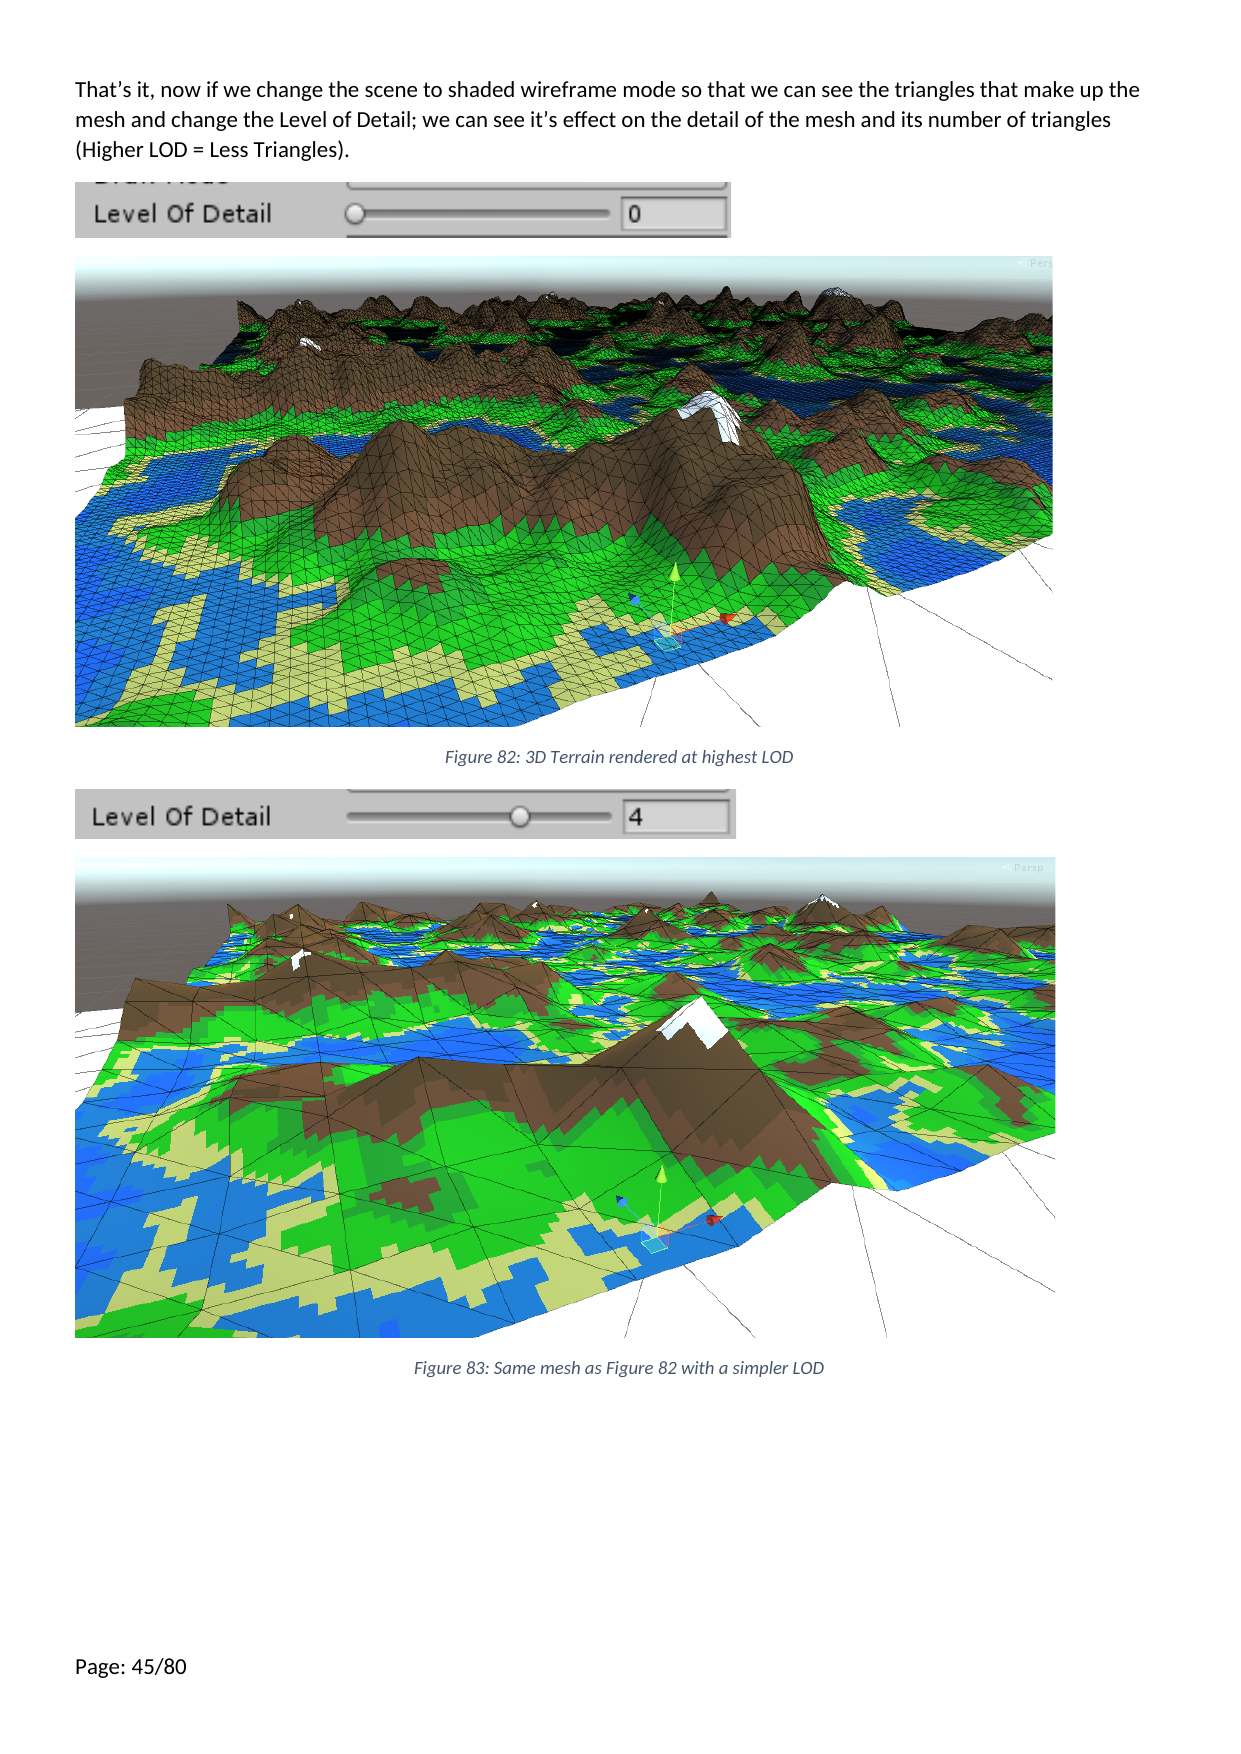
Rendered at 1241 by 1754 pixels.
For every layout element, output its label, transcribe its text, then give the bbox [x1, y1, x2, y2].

text That’s it, now if we change the scene to shaded wireframe mode so that we can see the triangles that make up the mesh and change the Level of Detail; we can see it’s effect on the detail of the mesh and its number of triangles (Higher LOD = Less Triangles). [75, 75, 1165, 163]
picture [75, 857, 1056, 1338]
picture [75, 789, 737, 839]
picture [75, 182, 732, 238]
picture [75, 256, 1053, 727]
